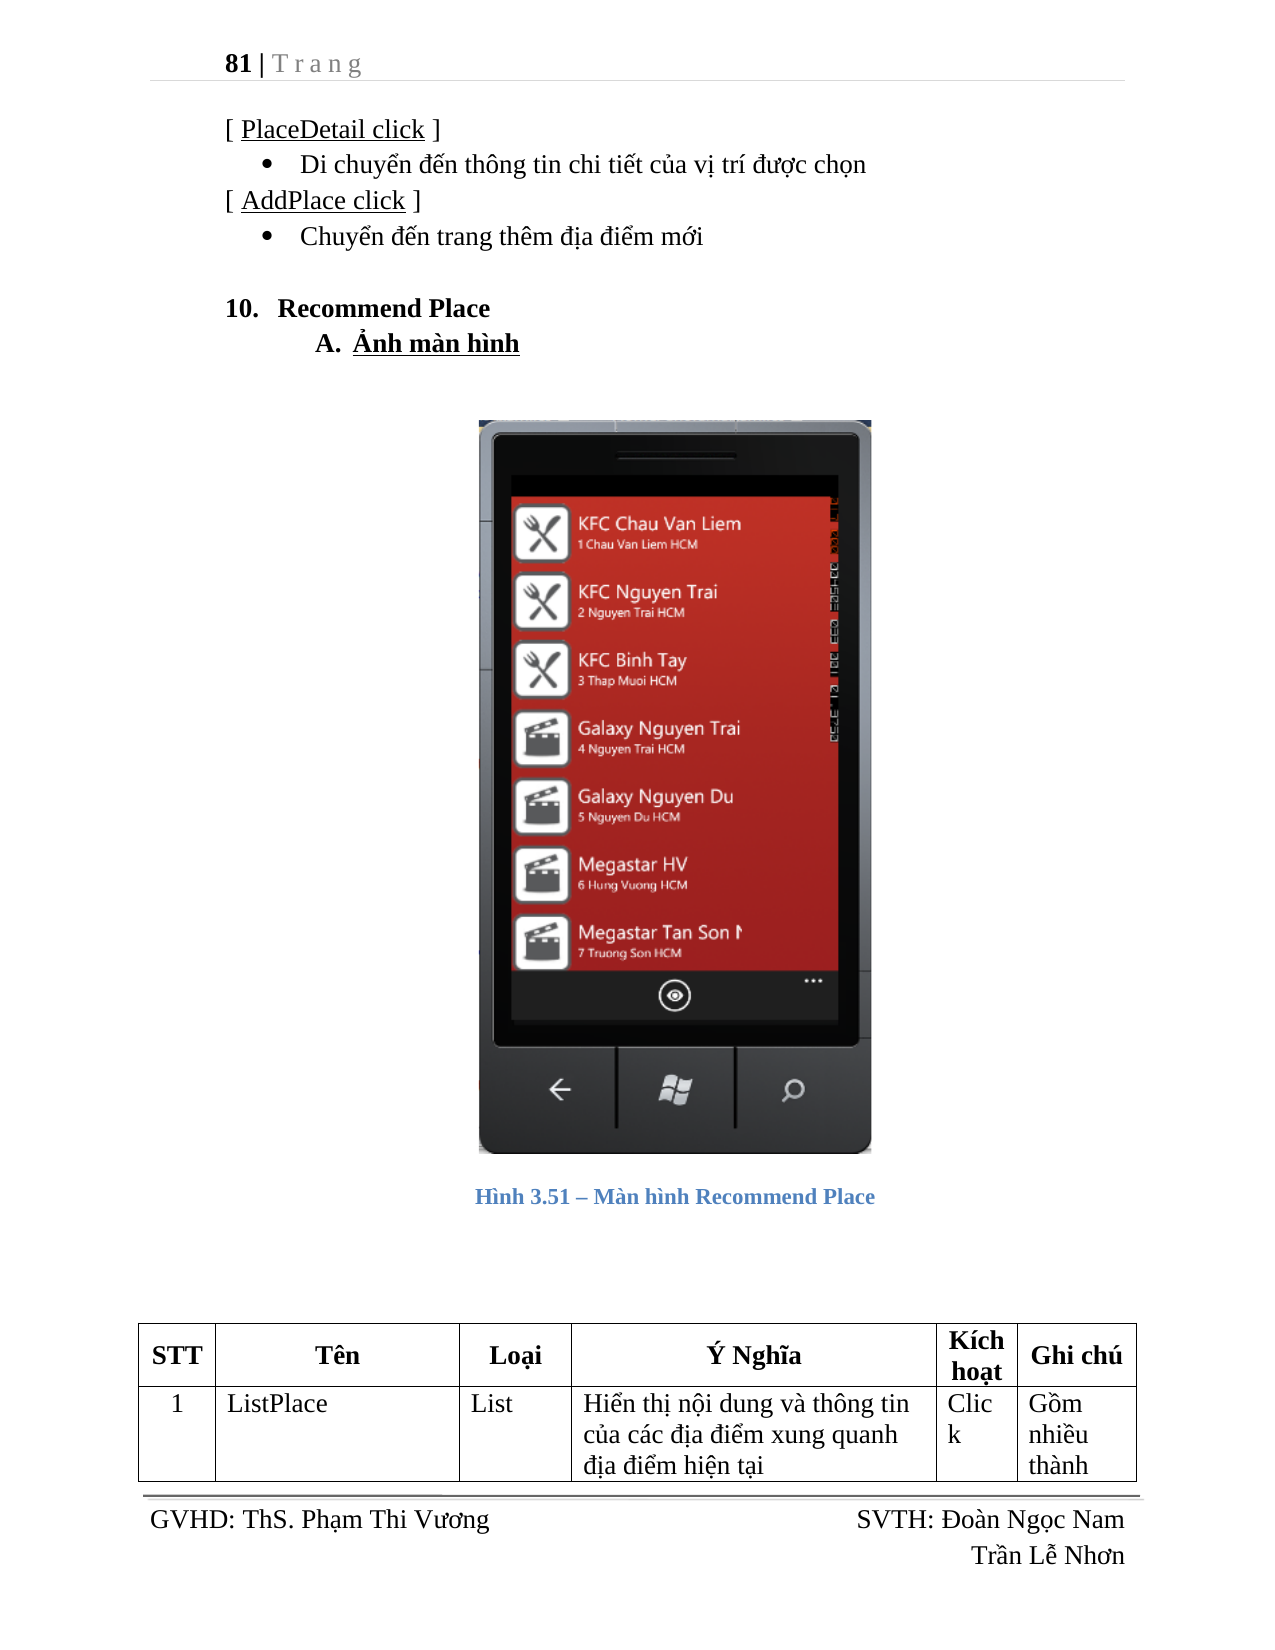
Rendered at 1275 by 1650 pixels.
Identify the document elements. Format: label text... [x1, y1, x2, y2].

table_header Ý Nghĩa [572, 1324, 936, 1386]
list Di chuyển đến thông tin chi tiết của vị trí được chọn [262, 148, 1125, 180]
table_header STT [139, 1324, 215, 1386]
list Recommend Place [225, 292, 1125, 323]
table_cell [1018, 1387, 1136, 1481]
table_cell 1 [139, 1387, 215, 1481]
text [ PlaceDetail click ] [150, 113, 1125, 144]
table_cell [572, 1387, 936, 1481]
text [ AddPlace click ] [150, 184, 1125, 216]
picture [478, 420, 872, 1154]
list Ảnh màn hình [315, 328, 1125, 359]
table_header Ghi chú [1018, 1324, 1136, 1386]
table_header Kích hoạt [937, 1324, 1017, 1386]
list Chuyển đến trang thêm địa điểm mới [262, 220, 1125, 251]
table_header Loại [460, 1324, 571, 1386]
table_cell Click [937, 1387, 1017, 1481]
table_cell List [460, 1387, 571, 1481]
table_cell ListPlace [216, 1387, 459, 1481]
table_header Tên [216, 1324, 459, 1386]
